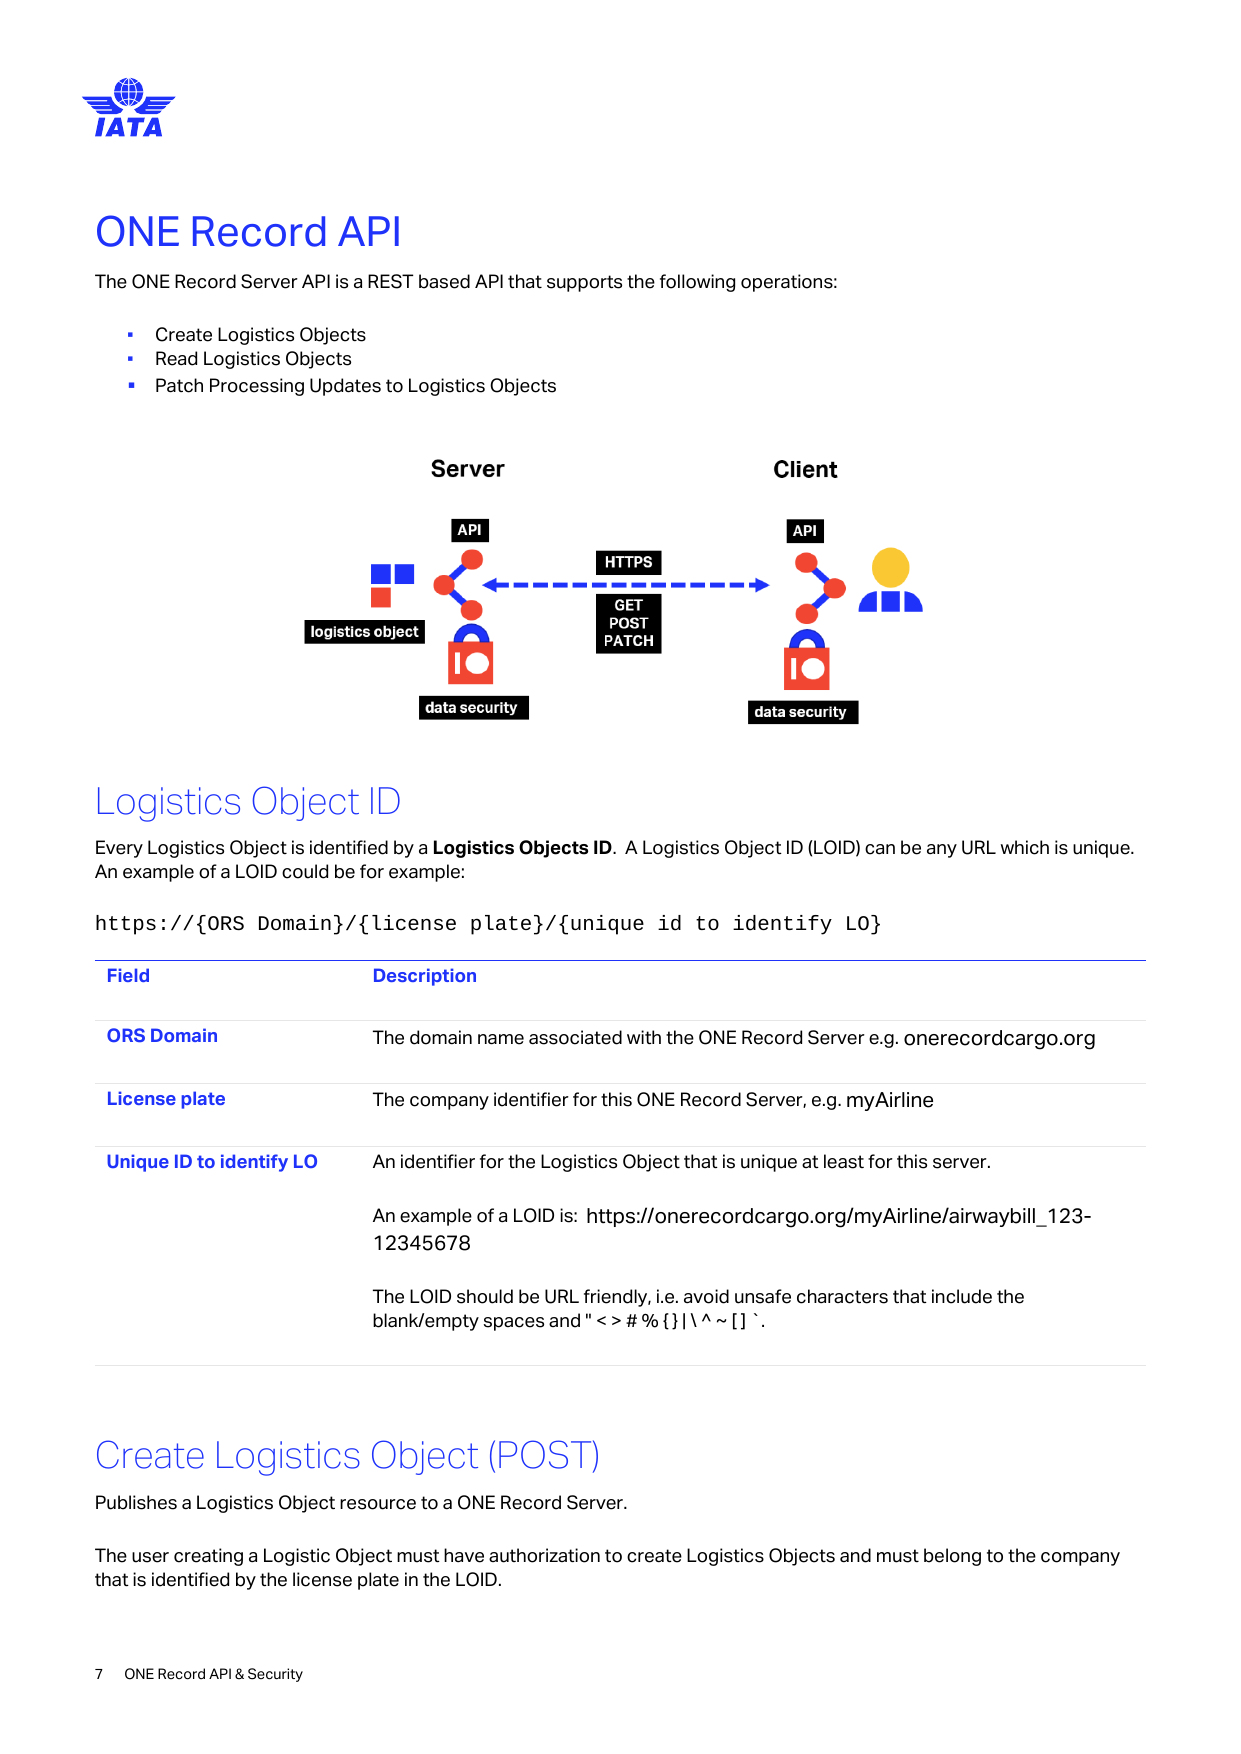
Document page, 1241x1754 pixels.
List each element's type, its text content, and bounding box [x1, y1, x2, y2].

text Publishes a Logistics Object resource to a ONE Record Server. [94, 1491, 1146, 1514]
table_cell License plate [95, 1084, 360, 1146]
table_cell The domain name associated with the ONE Record Server e.g. onerecordcargo.org [360, 1021, 1146, 1083]
list Create Logistics Objects [124, 323, 1146, 347]
table_cell Unique ID to identify LO [95, 1147, 360, 1365]
subtitle Logistics Object ID [94, 777, 1146, 823]
text Every Logistics Object is identified by a Logistics Objects ID. A Logistics Object ID (LOID) can be any URL which is unique. An example of a LOID could be for example: [94, 836, 1146, 884]
subtitle ONE Record API [94, 205, 1146, 257]
table_header Description [360, 961, 1146, 1020]
table_cell An identifier for the Logistics Object that is unique at least for this server. An example of a LOID is: https://onerecordcargo.org/myAirline/airwaybill_123-12345678 The LOID should be URL friendly, i.e. avoid unsafe characters that include the blank/empty spaces and " < > # % { } | \ ^ ~ [ ] `. [360, 1147, 1146, 1365]
table_header Field [95, 961, 360, 1020]
table_cell ORS Domain [95, 1021, 360, 1083]
table_cell The company identifier for this ONE Record Server, e.g. myAirline [360, 1084, 1146, 1146]
list Patch Processing Updates to Logistics Objects [124, 371, 1146, 400]
list Read Logistics Objects [124, 347, 1146, 371]
text The user creating a Logistic Object must have authorization to create Logistics Objects and must belong to the company that is identified by the license plate in the LOID. [94, 1544, 1146, 1592]
text https://{ORS Domain}/{license plate}/{unique id to identify LO} [94, 913, 1146, 937]
picture [301, 425, 939, 748]
subtitle Create Logistics Object (POST) [94, 1431, 1146, 1478]
text The ONE Record Server API is a REST based API that supports the following operations: [94, 270, 1146, 294]
